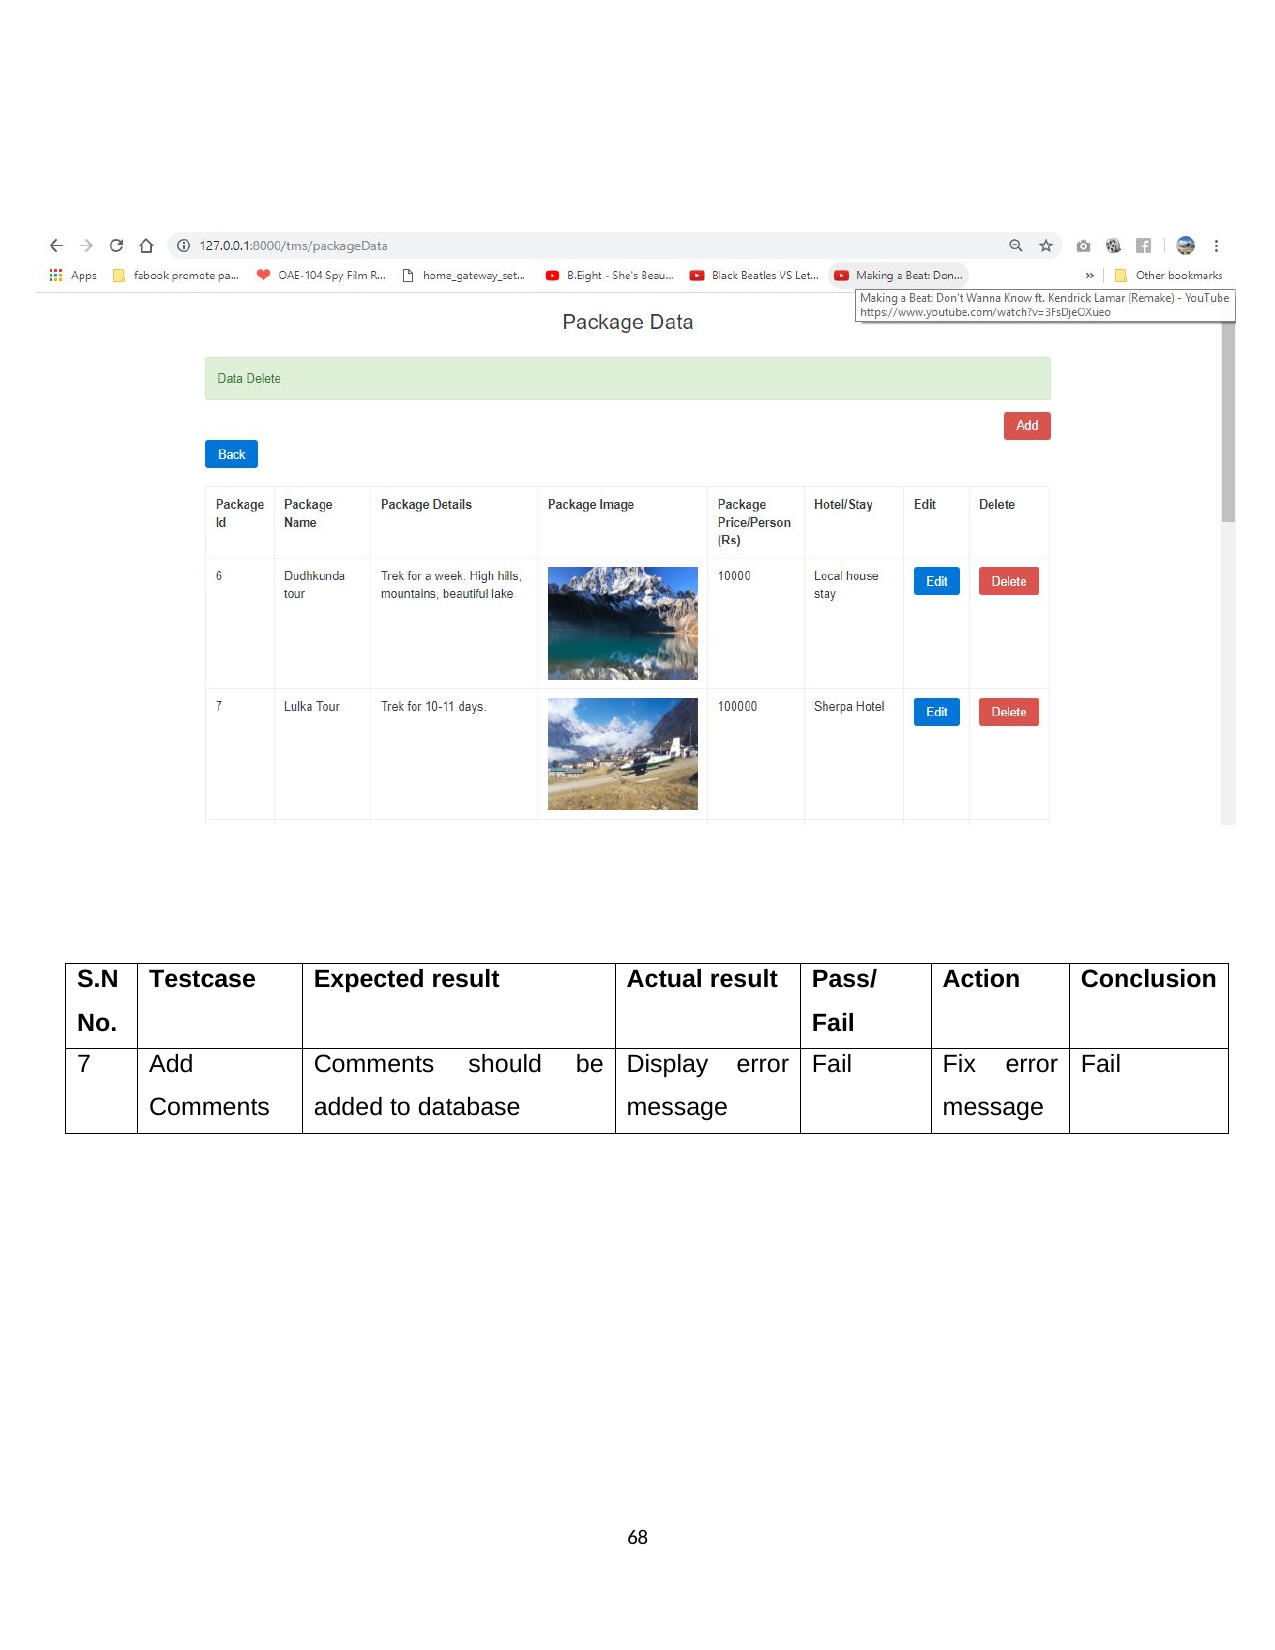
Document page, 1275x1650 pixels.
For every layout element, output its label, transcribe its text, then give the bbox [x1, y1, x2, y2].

table_header S.N No. [66, 964, 137, 1048]
table_cell 7 [66, 1049, 137, 1133]
table_header Pass/Fail [801, 964, 931, 1048]
table_header Testcase [138, 964, 302, 1048]
table_header Conclusion [1070, 964, 1228, 1048]
table_header Expected result [303, 964, 615, 1048]
table_header Actual result [616, 964, 800, 1048]
table_header Action [932, 964, 1069, 1048]
table_cell Comments should be added to database [303, 1049, 615, 1133]
table_cell Display error message [616, 1049, 800, 1133]
table_cell Fix error message [932, 1049, 1069, 1133]
picture [36, 230, 1236, 825]
table_cell Fail [1070, 1049, 1228, 1133]
table_cell Fail [801, 1049, 931, 1133]
table_cell Add Comments [138, 1049, 302, 1133]
